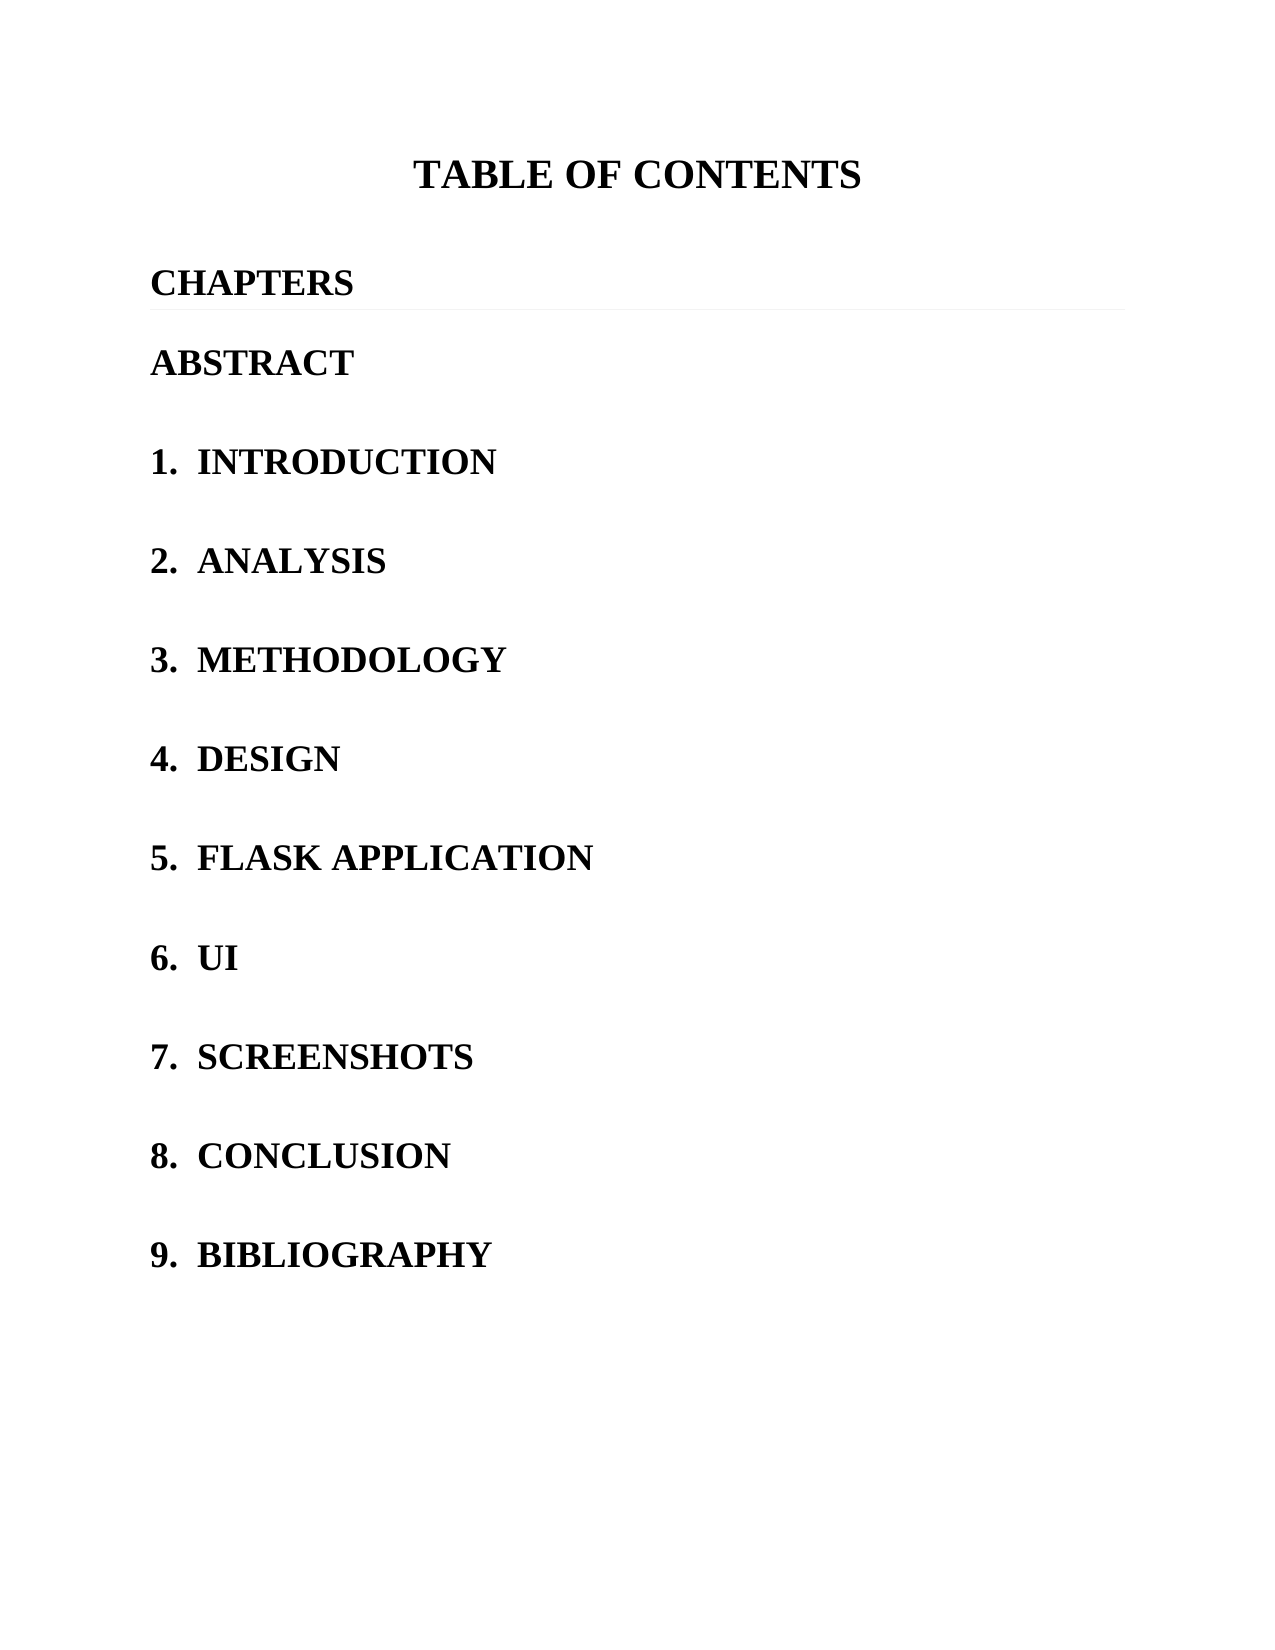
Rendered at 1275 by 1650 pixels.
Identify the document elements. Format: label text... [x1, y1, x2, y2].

text 9. BIBLIOGRAPHY [150, 1232, 1125, 1276]
text 3. METHODOLOGY [150, 637, 1125, 681]
text 1. INTRODUCTION [150, 439, 1125, 482]
text 7. SCREENSHOTS [150, 1034, 1125, 1077]
text 4. DESIGN [150, 737, 1125, 780]
text 8. CONCLUSION [150, 1133, 1125, 1176]
text ABSTRACT [150, 340, 1125, 383]
text 5. FLASK APPLICATION [150, 836, 1125, 879]
text CHAPTERS [150, 260, 1125, 303]
text TABLE OF CONTENTS [150, 150, 1125, 198]
text 6. UI [150, 935, 1125, 978]
text 2. ANALYSIS [150, 538, 1125, 581]
